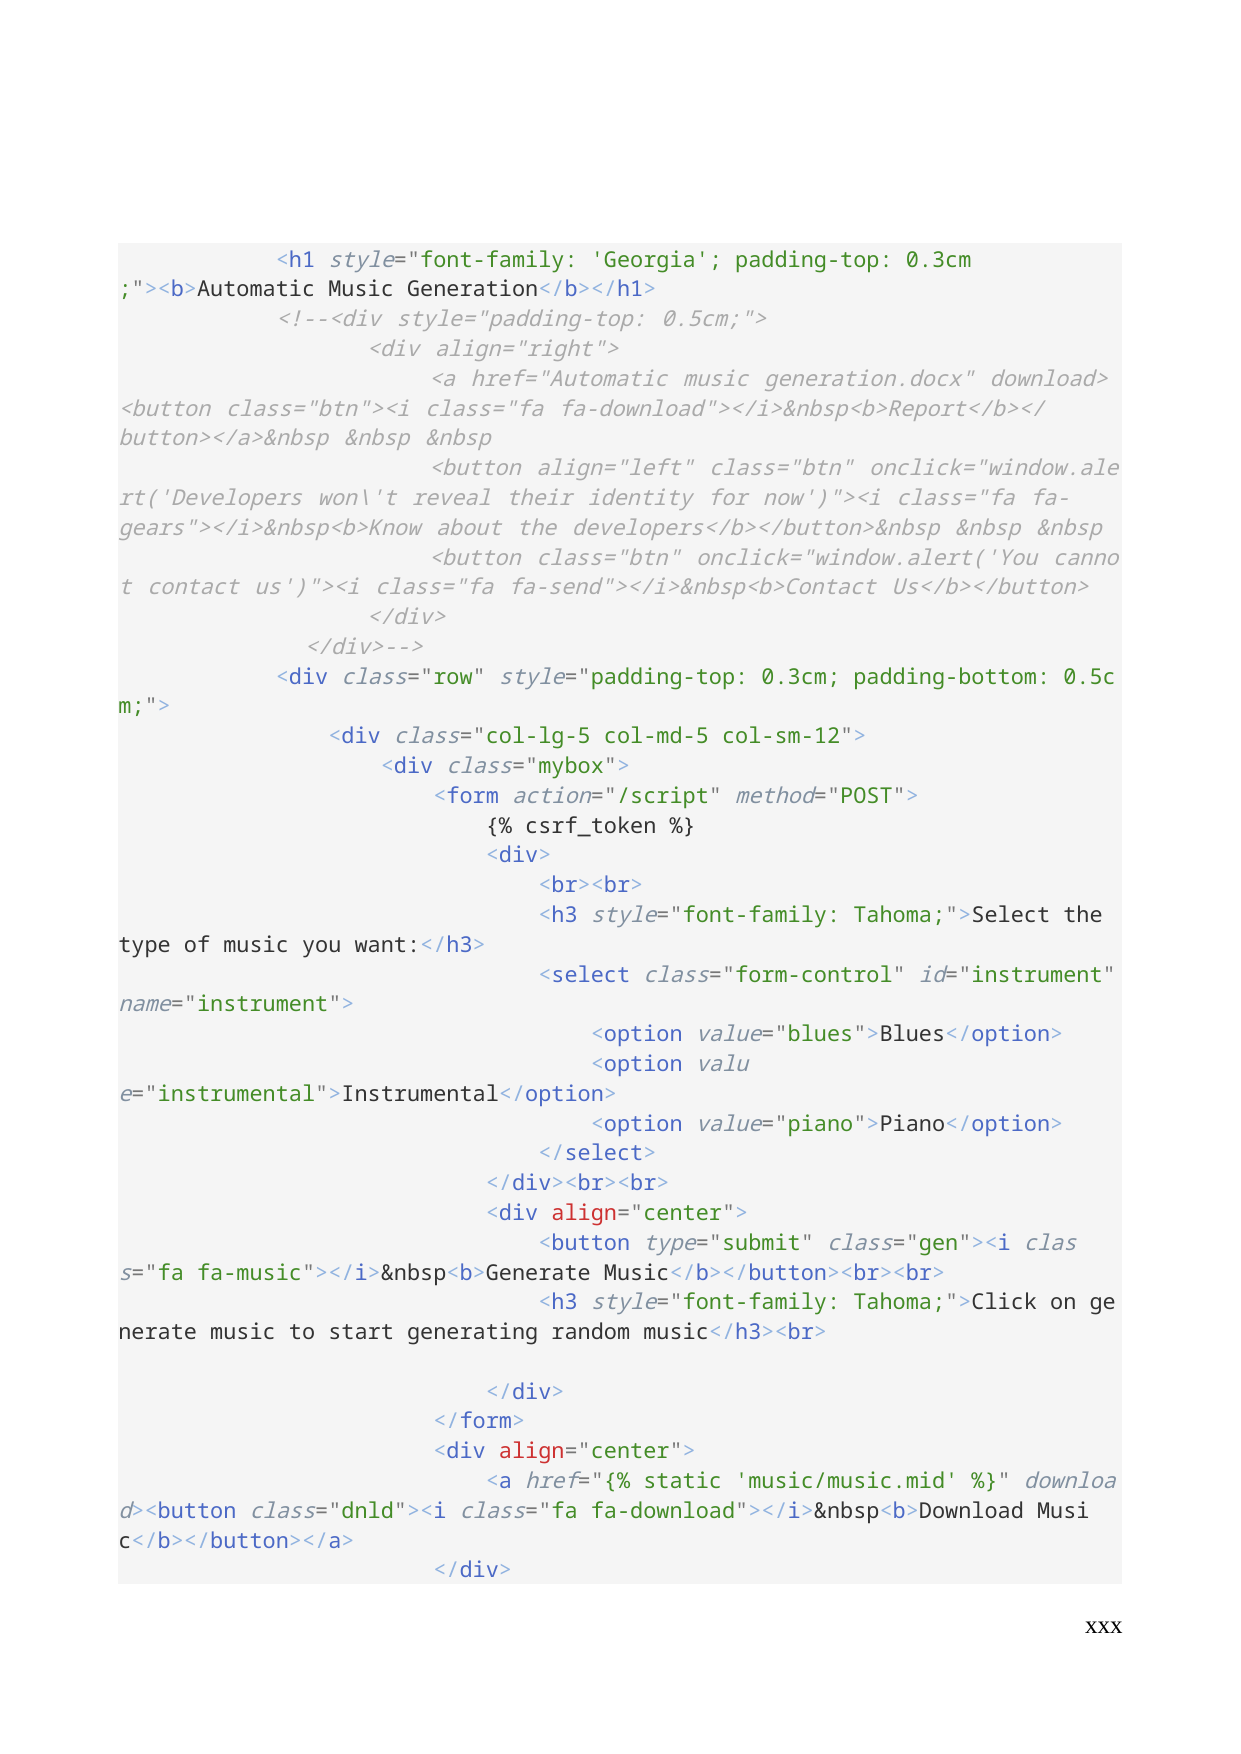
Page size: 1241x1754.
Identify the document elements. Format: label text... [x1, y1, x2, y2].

text <div class="col-lg-5 col-md-5 col-sm-12"> [118, 720, 1122, 750]
text </select> [118, 1137, 1122, 1167]
text <h3 style="font-family: Tahoma;">Click on generate music to start generating random music</h3><br> [118, 1286, 1122, 1346]
text </div> [118, 1554, 1122, 1584]
text <option value="instrumental">Instrumental</option> [118, 1048, 1122, 1107]
text </div>--> [118, 631, 1122, 661]
text <!--<div style="padding-top: 0.5cm;"> [118, 303, 1122, 333]
text <option value="blues">Blues</option> [118, 1018, 1122, 1048]
text <h1 style="font-family: 'Georgia'; padding-top: 0.3cm;"><b>Automatic Music Generation</b></h1> [118, 243, 1122, 303]
text <button type="submit" class="gen"><i class="fa fa-music"></i>&nbsp<b>Generate Music</b></button><br><br> [118, 1227, 1122, 1286]
text <select class="form-control" id="instrument" name="instrument"> [118, 958, 1122, 1018]
text <div class="row" style="padding-top: 0.3cm; padding-bottom: 0.5cm;"> [118, 661, 1122, 720]
text <div align="right"> [118, 333, 1122, 363]
text <a href="Automatic music generation.docx" download><button class="btn"><i class="fa fa-download"></i>&nbsp<b>Report</b></button></a>&nbsp &nbsp &nbsp [118, 363, 1122, 452]
text </div> [118, 1376, 1122, 1405]
text <br><br> [118, 869, 1122, 899]
text <h3 style="font-family: Tahoma;">Select the type of music you want:</h3> [118, 899, 1122, 958]
text </form> [118, 1405, 1122, 1435]
text {% csrf_token %} [118, 809, 1122, 839]
text </div><br><br> [118, 1167, 1122, 1197]
text <div class="mybox"> [118, 750, 1122, 780]
text <div align="center"> [118, 1197, 1122, 1227]
text <form action="/script" method="POST"> [118, 780, 1122, 809]
text <option value="piano">Piano</option> [118, 1107, 1122, 1137]
text <button class="btn" onclick="window.alert('You cannot contact us')"><i class="fa fa-send"></i>&nbsp<b>Contact Us</b></button> [118, 541, 1122, 601]
text <a href="{% static 'music/music.mid' %}" download><button class="dnld"><i class="fa fa-download"></i>&nbsp<b>Download Music</b></button></a> [118, 1465, 1122, 1554]
text <div> [118, 839, 1122, 869]
text <button align="left" class="btn" onclick="window.alert('Developers won\'t reveal their identity for now')"><i class="fa fa-gears"></i>&nbsp<b>Know about the developers</b></button>&nbsp &nbsp &nbsp [118, 452, 1122, 541]
text </div> [118, 601, 1122, 631]
text <div align="center"> [118, 1435, 1122, 1465]
